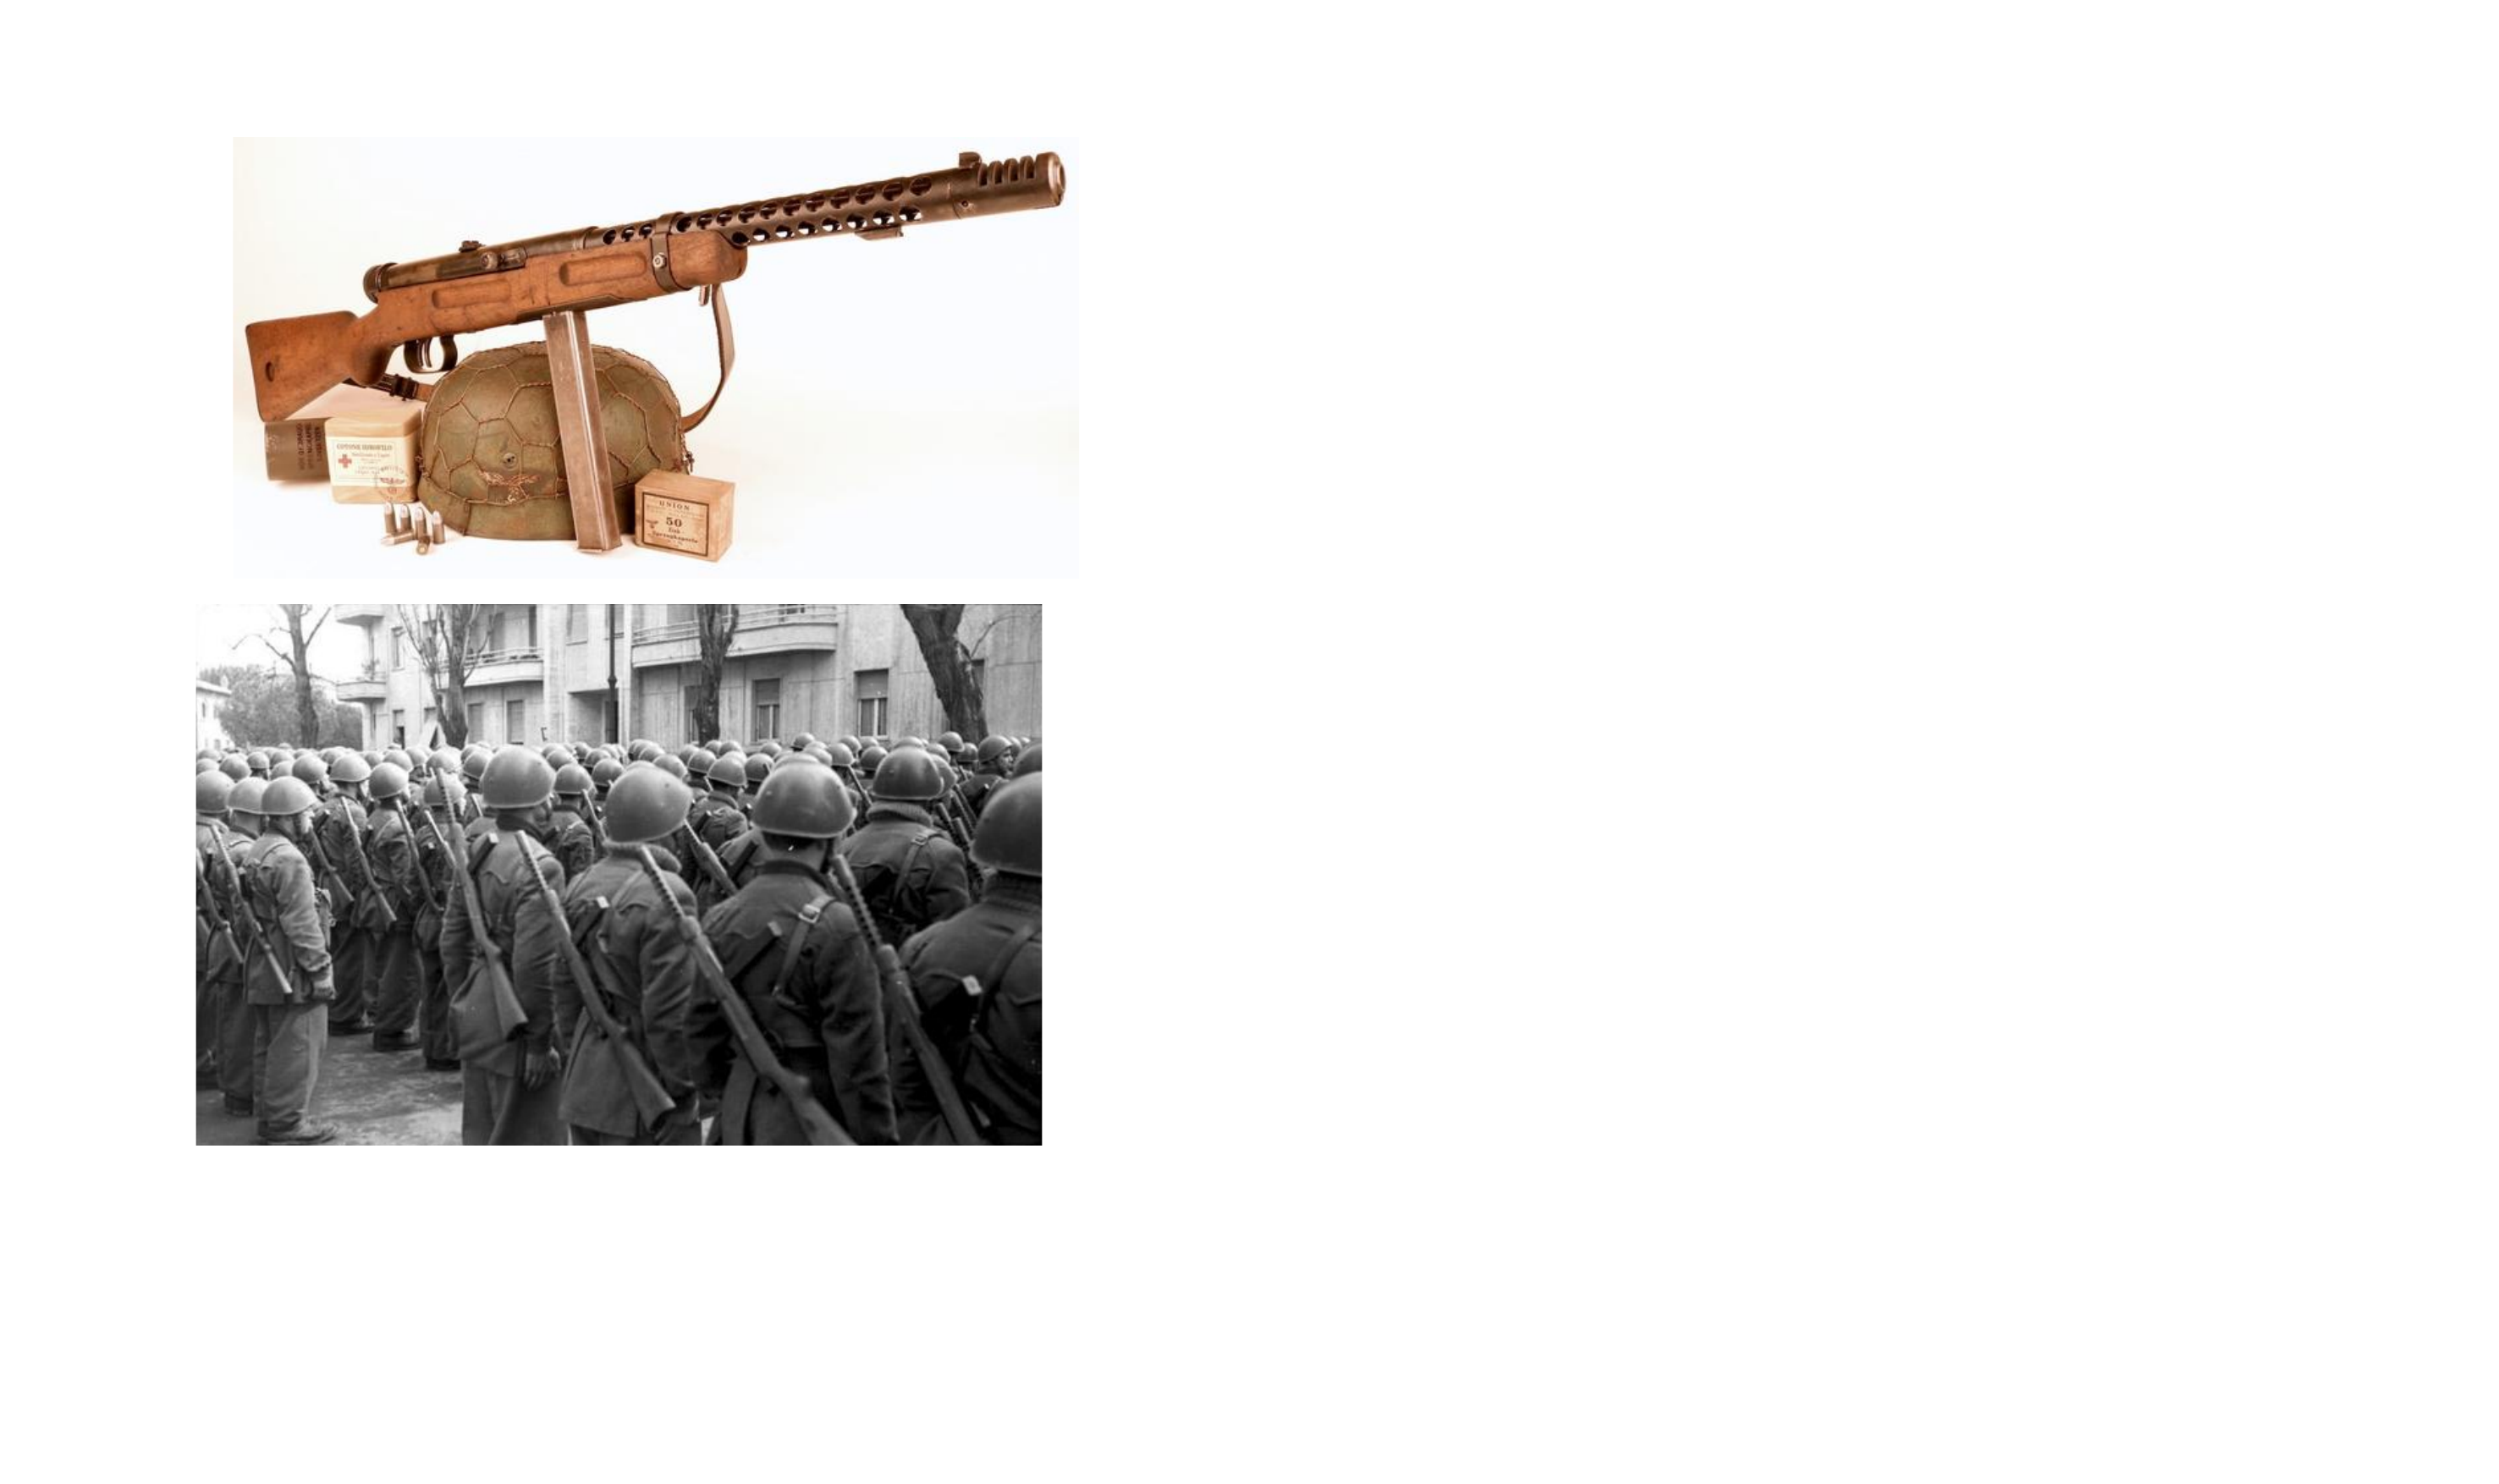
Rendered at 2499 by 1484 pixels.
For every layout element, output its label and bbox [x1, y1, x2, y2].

picture [233, 137, 1080, 579]
picture [195, 604, 1043, 1146]
